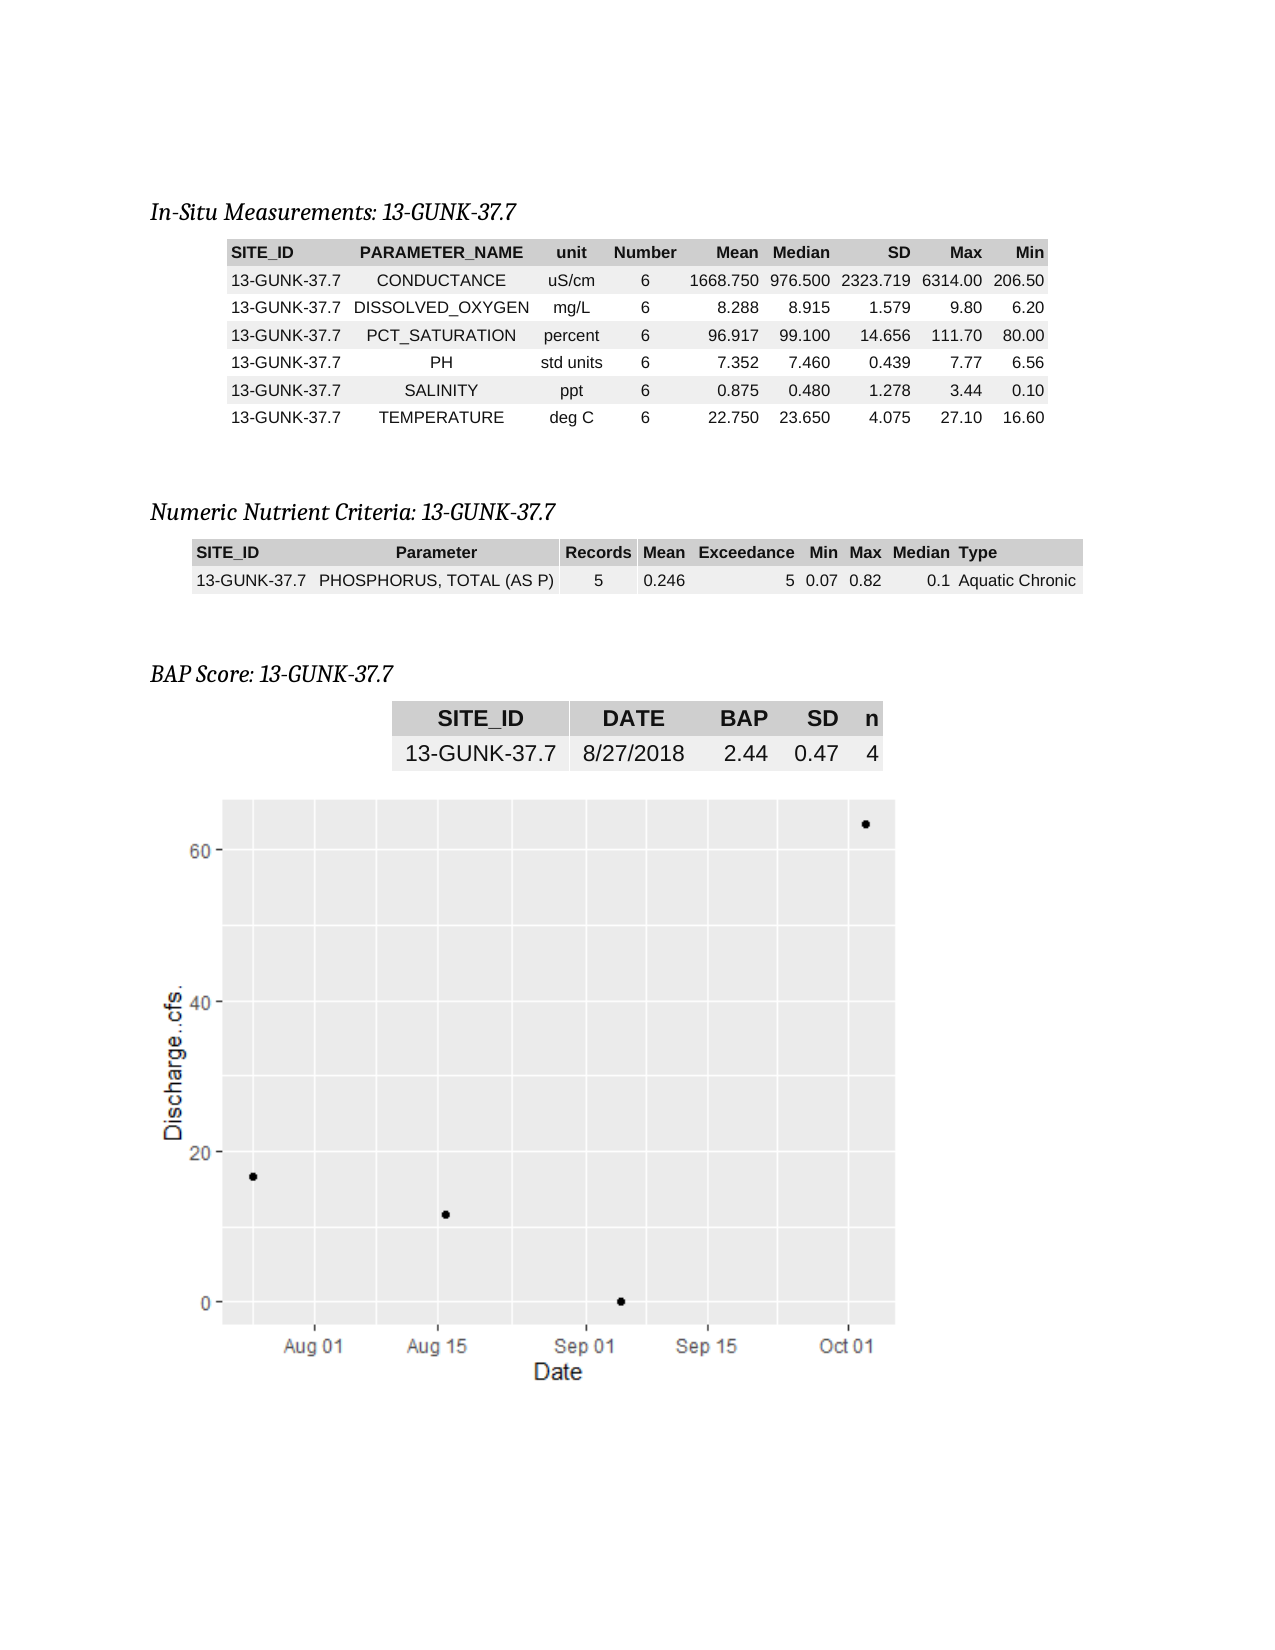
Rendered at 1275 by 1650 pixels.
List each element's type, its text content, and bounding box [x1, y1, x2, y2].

text BAP Score: 13-GUNK-37.7 [150, 660, 1125, 689]
picture [150, 789, 908, 1396]
text In-Situ Measurements: 13-GUNK-37.7 [150, 197, 1125, 226]
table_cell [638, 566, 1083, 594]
text Numeric Nutrient Criteria: 13-GUNK-37.7 [150, 497, 1125, 526]
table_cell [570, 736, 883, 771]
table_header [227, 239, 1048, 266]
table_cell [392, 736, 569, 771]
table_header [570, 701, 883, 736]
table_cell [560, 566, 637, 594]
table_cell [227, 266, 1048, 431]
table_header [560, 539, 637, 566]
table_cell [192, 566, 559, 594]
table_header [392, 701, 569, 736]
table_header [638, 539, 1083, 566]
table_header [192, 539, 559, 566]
